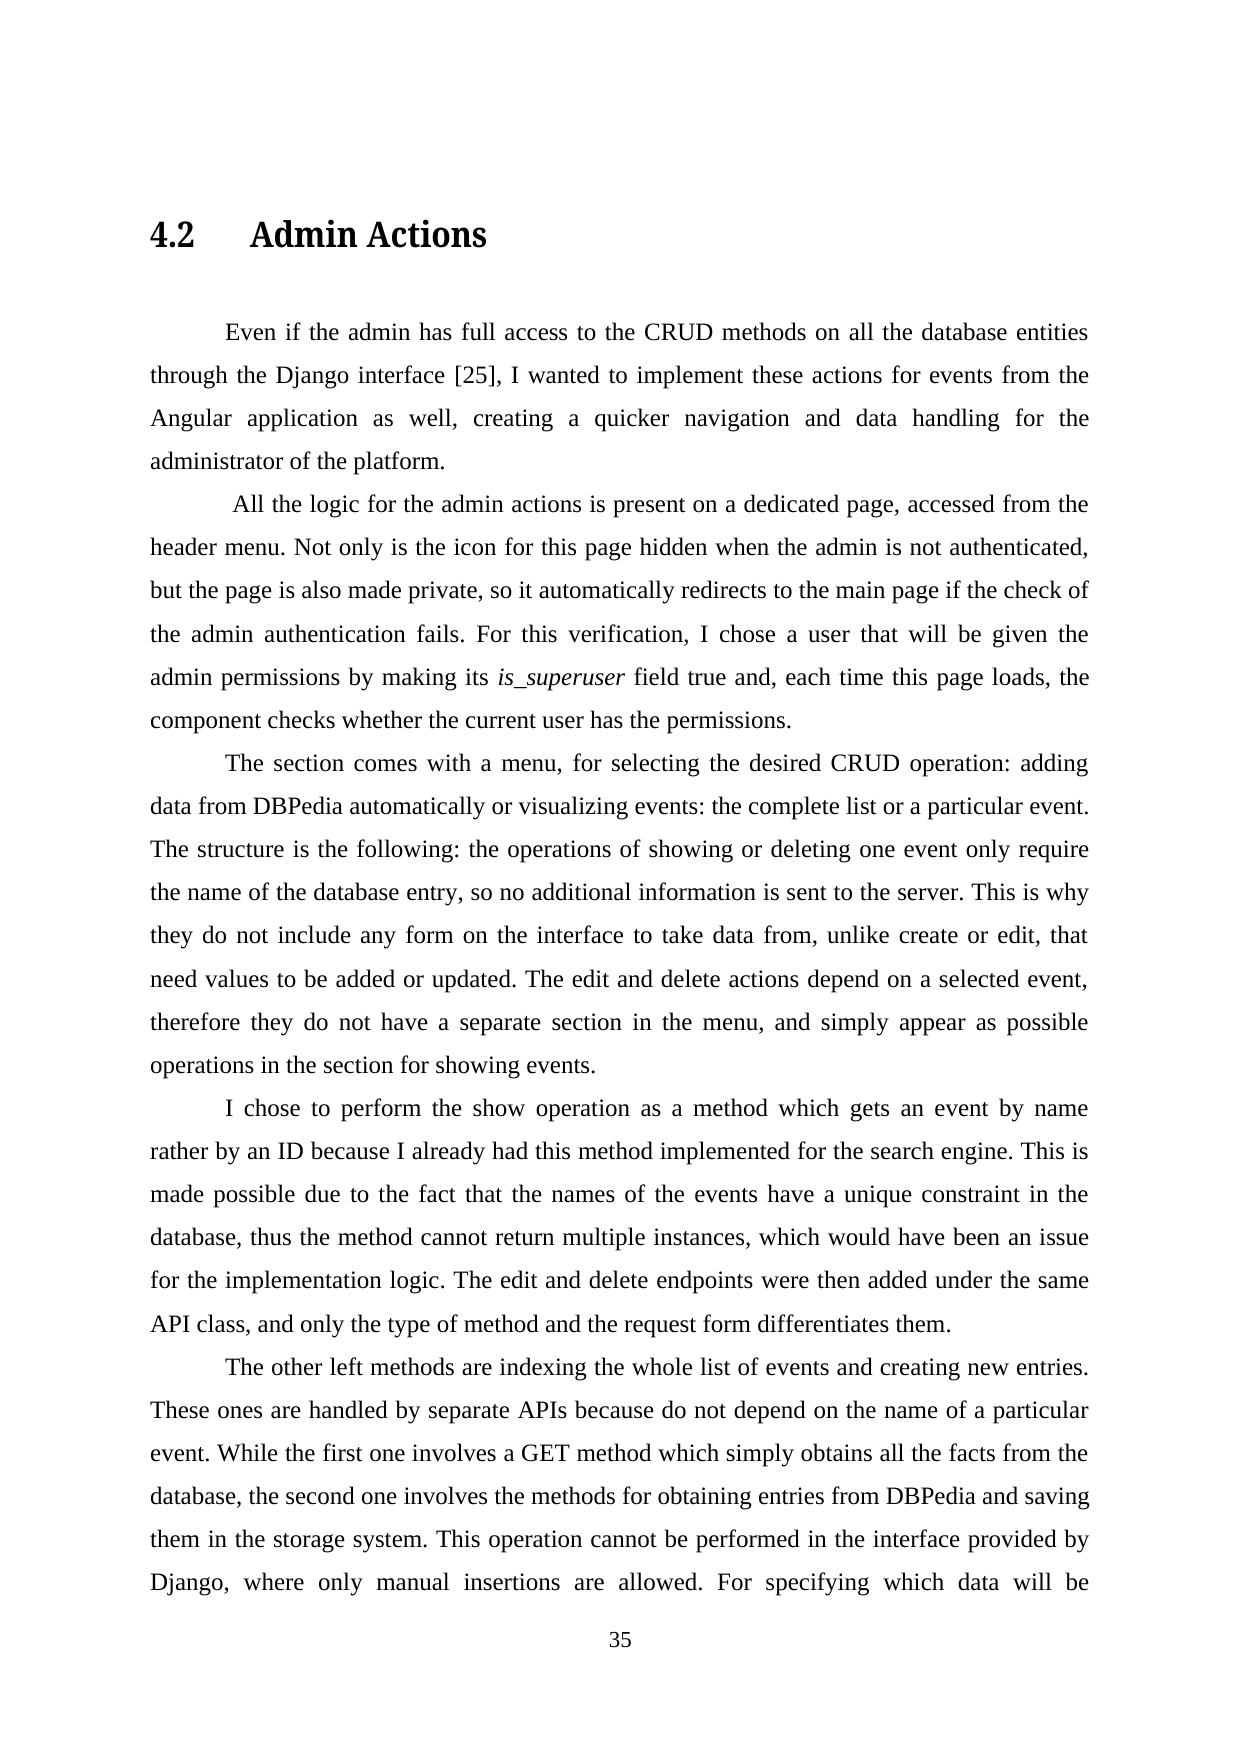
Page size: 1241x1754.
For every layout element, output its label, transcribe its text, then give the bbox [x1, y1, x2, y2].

text Even if the admin has full access to the CRUD methods on all the database entities through the Django interface [25], I wanted to implement these actions for events from the Angular application as well, creating a quicker navigation and data handling for the administrator of the platform. [150, 317, 1090, 475]
text All the logic for the admin actions is present on a dedicated page, accessed from the header menu. Not only is the icon for this page hidden when the admin is not authenticated, but the page is also made private, so it automatically redirects to the main page if the check of the admin authentication fails. For this verification, I chose a user that will be given the admin permissions by making its is_superuser field true and, each time this page loads, the component checks whether the current user has the permissions. [150, 489, 1090, 734]
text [150, 1352, 1090, 1596]
text I chose to perform the show operation as a method which gets an event by name rather by an ID because I already had this method implemented for the search engine. This is made possible due to the fact that the names of the events have a unique constraint in the database, thus the method cannot return multiple instances, which would have been an issue for the implementation logic. The edit and delete endpoints were then added under the same API class, and only the type of method and the request form differentiates them. [150, 1093, 1090, 1337]
subtitle 4.2 Admin Actions [150, 210, 1090, 258]
text The section comes with a menu, for selecting the desired CRUD operation: adding data from DBPedia automatically or visualizing events: the complete list or a particular event. The structure is the following: the operations of showing or deleting one event only require the name of the database entry, so no additional information is sent to the server. This is why they do not include any form on the interface to take data from, unlike create or edit, that need values to be added or updated. The edit and delete actions depend on a selected event, therefore they do not have a separate section in the menu, and simply appear as possible operations in the section for showing events. [150, 748, 1090, 1079]
